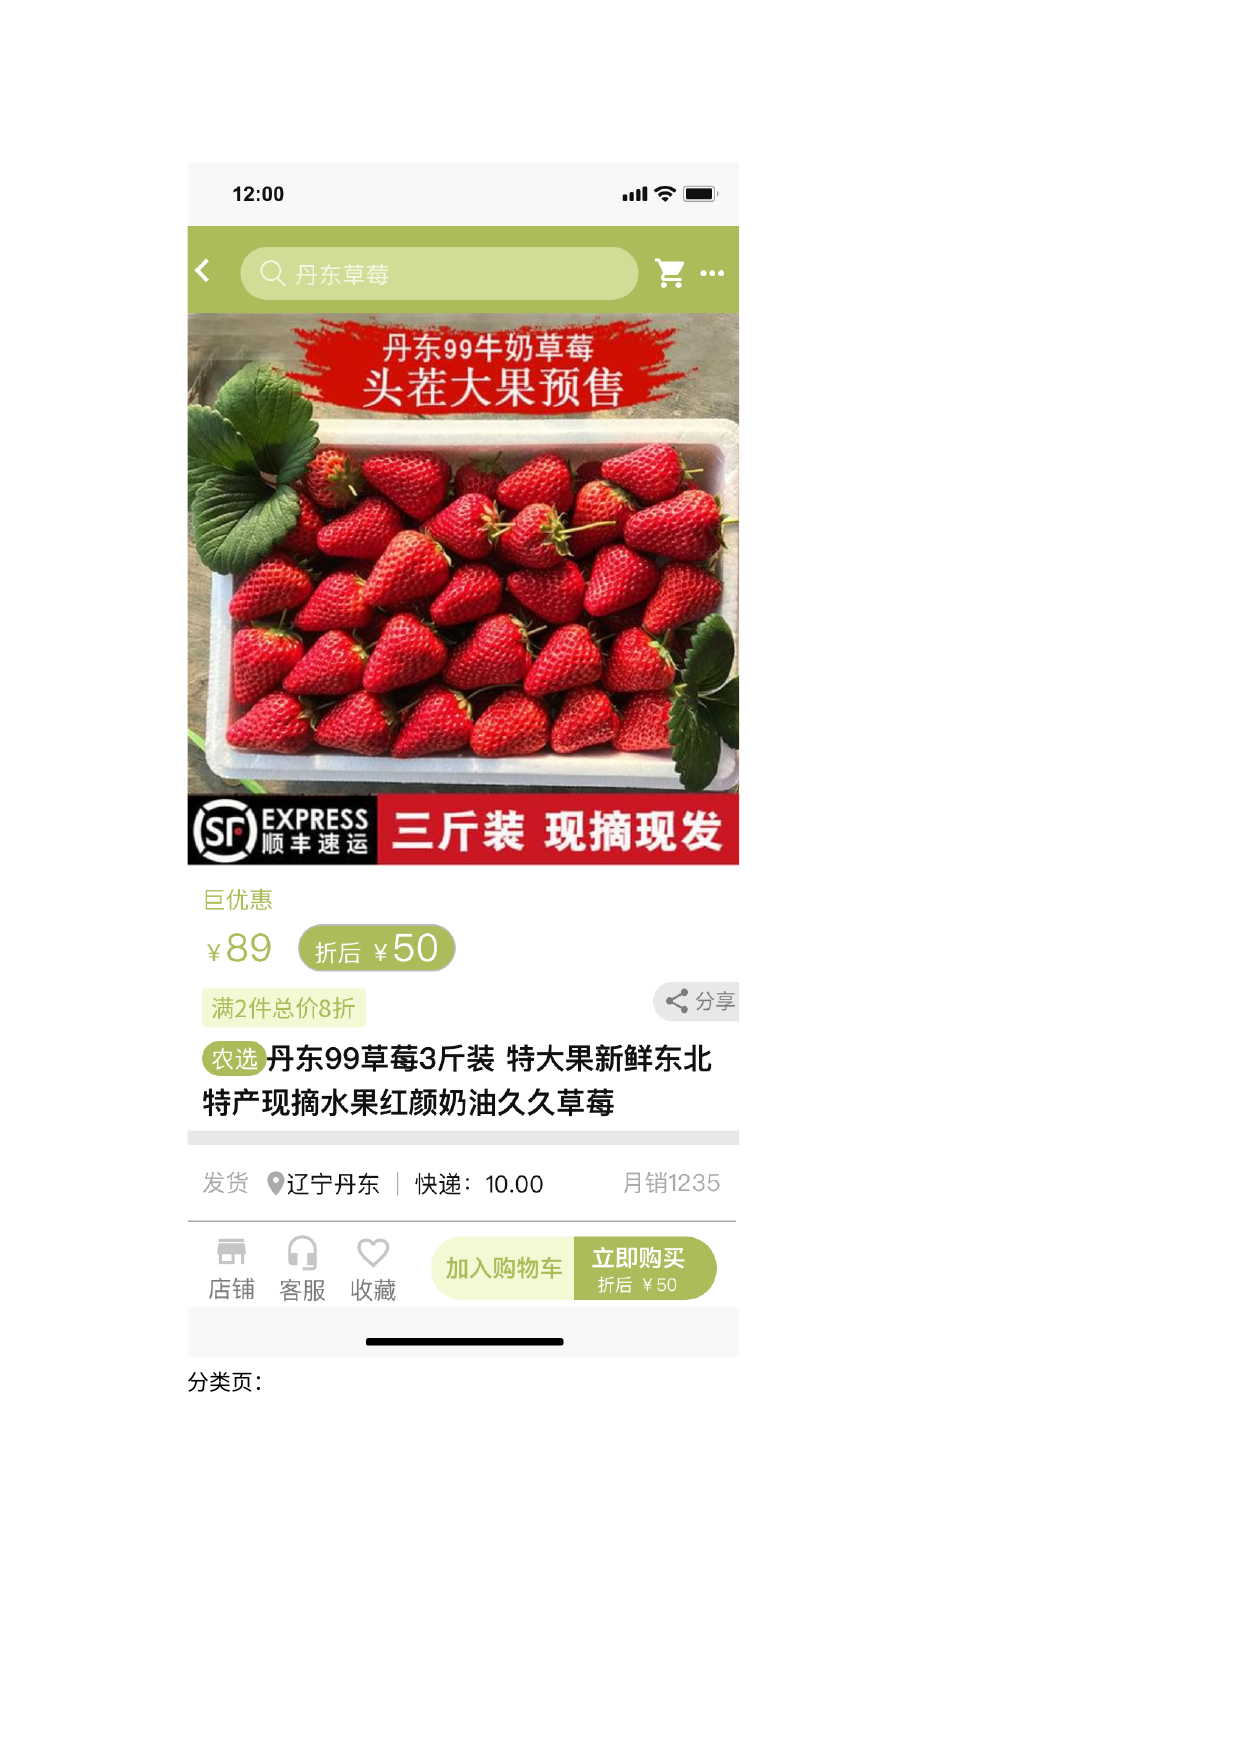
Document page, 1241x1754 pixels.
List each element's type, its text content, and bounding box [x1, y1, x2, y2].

picture [187, 162, 740, 1357]
text 分类页： [187, 1364, 1053, 1397]
